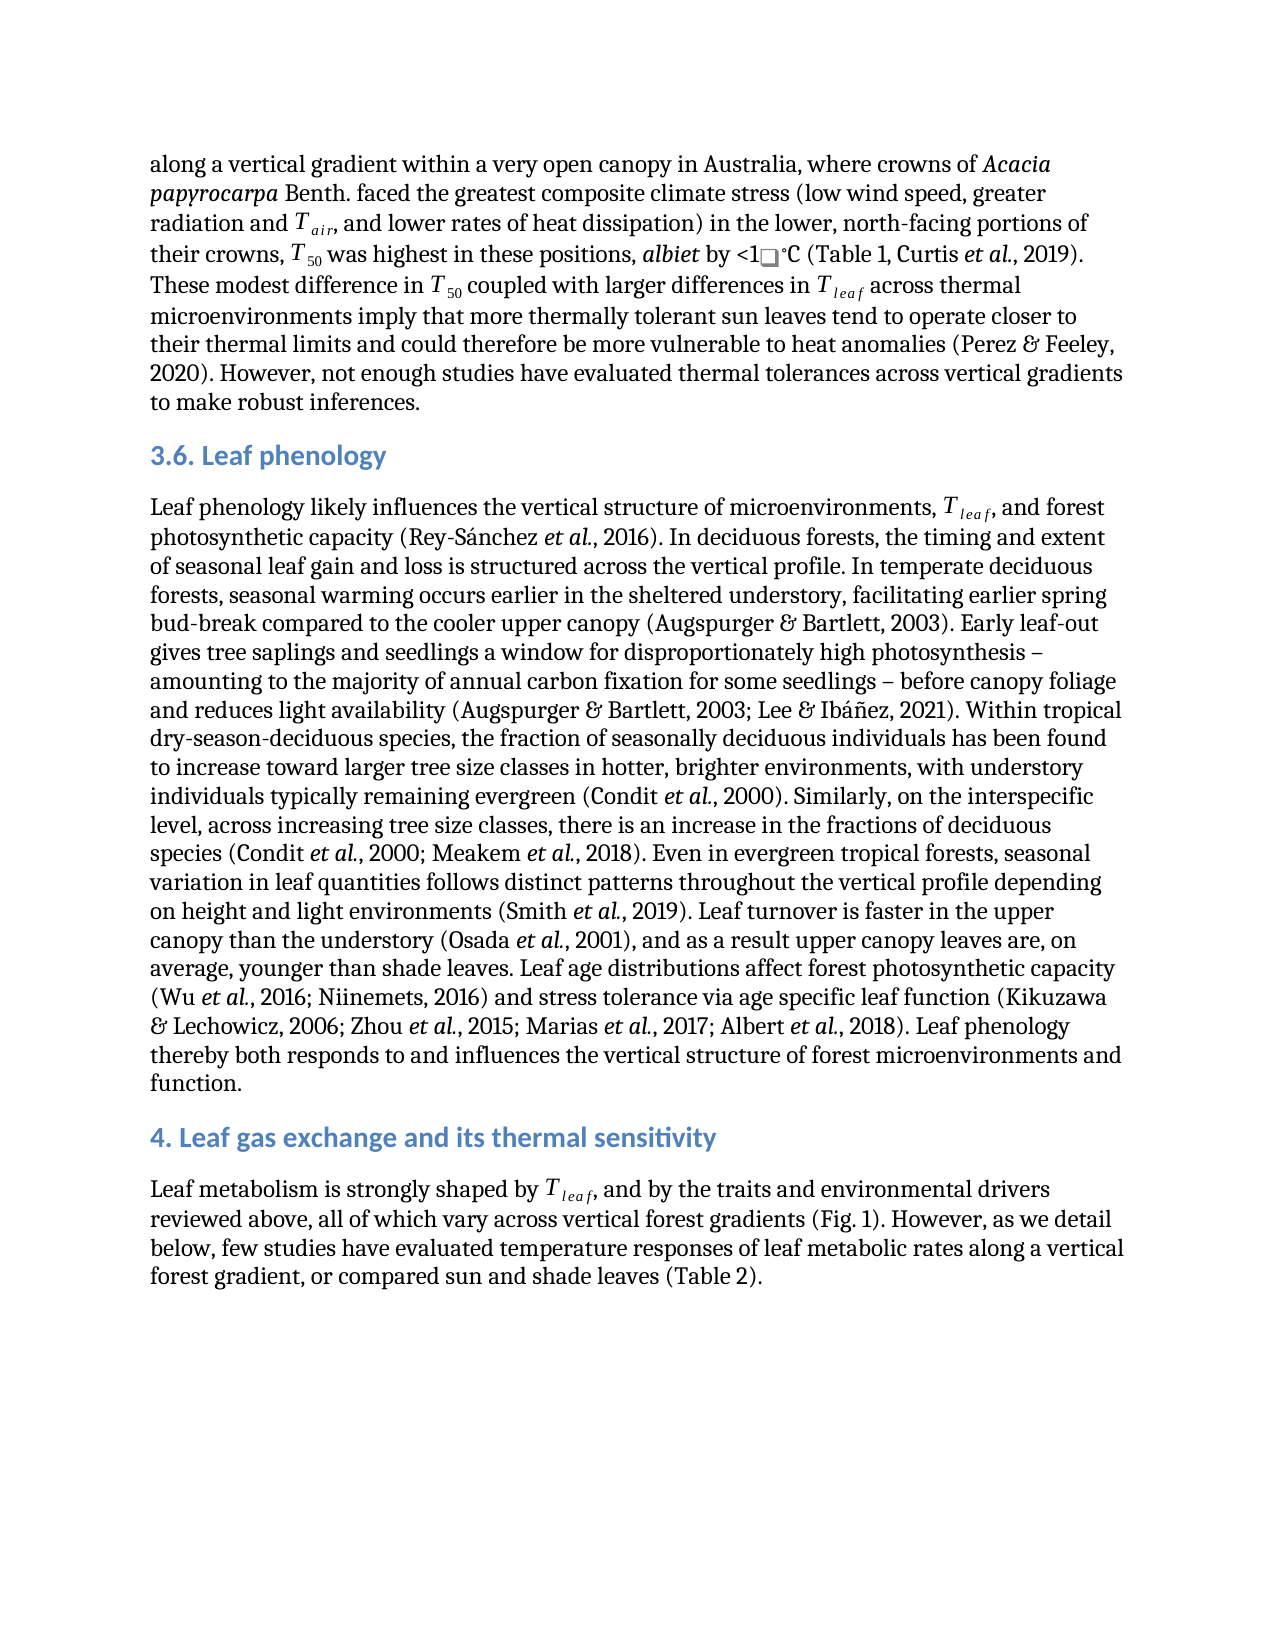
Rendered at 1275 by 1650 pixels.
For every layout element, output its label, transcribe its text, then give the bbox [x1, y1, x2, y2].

subtitle 3.6. Leaf phenology [150, 437, 1125, 473]
text Leaf metabolism is strongly shaped by , and by the traits and environmental drivers reviewed above, all of which vary across vertical forest gradients (Fig. 1). However, as we detail below, few studies have evaluated temperature responses of leaf metabolic rates along a vertical forest gradient, or compared sun and shade leaves (Table 2). [150, 1173, 1125, 1291]
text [150, 150, 1125, 417]
text Leaf phenology likely influences the vertical structure of microenvironments, , and forest photosynthetic capacity (Rey-Sánchez et al., 2016). In deciduous forests, the timing and extent of seasonal leaf gain and loss is structured across the vertical profile. In temperate deciduous forests, seasonal warming occurs earlier in the sheltered understory, facilitating earlier spring bud-break compared to the cooler upper canopy (Augspurger & Bartlett, 2003). Early leaf-out gives tree saplings and seedlings a window for disproportionately high photosynthesis – amounting to the majority of annual carbon fixation for some seedlings – before canopy foliage and reduces light availability (Augspurger & Bartlett, 2003; Lee & Ibáñez, 2021). Within tropical dry-season-deciduous species, the fraction of seasonally deciduous individuals has been found to increase toward larger tree size classes in hotter, brighter environments, with understory individuals typically remaining evergreen (Condit et al., 2000). Similarly, on the interspecific level, across increasing tree size classes, there is an increase in the fractions of deciduous species (Condit et al., 2000; Meakem et al., 2018). Even in evergreen tropical forests, seasonal variation in leaf quantities follows distinct patterns throughout the vertical profile depending on height and light environments (Smith et al., 2019). Leaf turnover is faster in the upper canopy than the understory (Osada et al., 2001), and as a result upper canopy leaves are, on average, younger than shade leaves. Leaf age distributions affect forest photosynthetic capacity (Wu et al., 2016; Niinemets, 2016) and stress tolerance via age specific leaf function (Kikuzawa & Lechowicz, 2006; Zhou et al., 2015; Marias et al., 2017; Albert et al., 2018). Leaf phenology thereby both responds to and influences the vertical structure of forest microenvironments and function. [150, 492, 1125, 1098]
subtitle 4. Leaf gas exchange and its thermal sensitivity [150, 1119, 1125, 1154]
